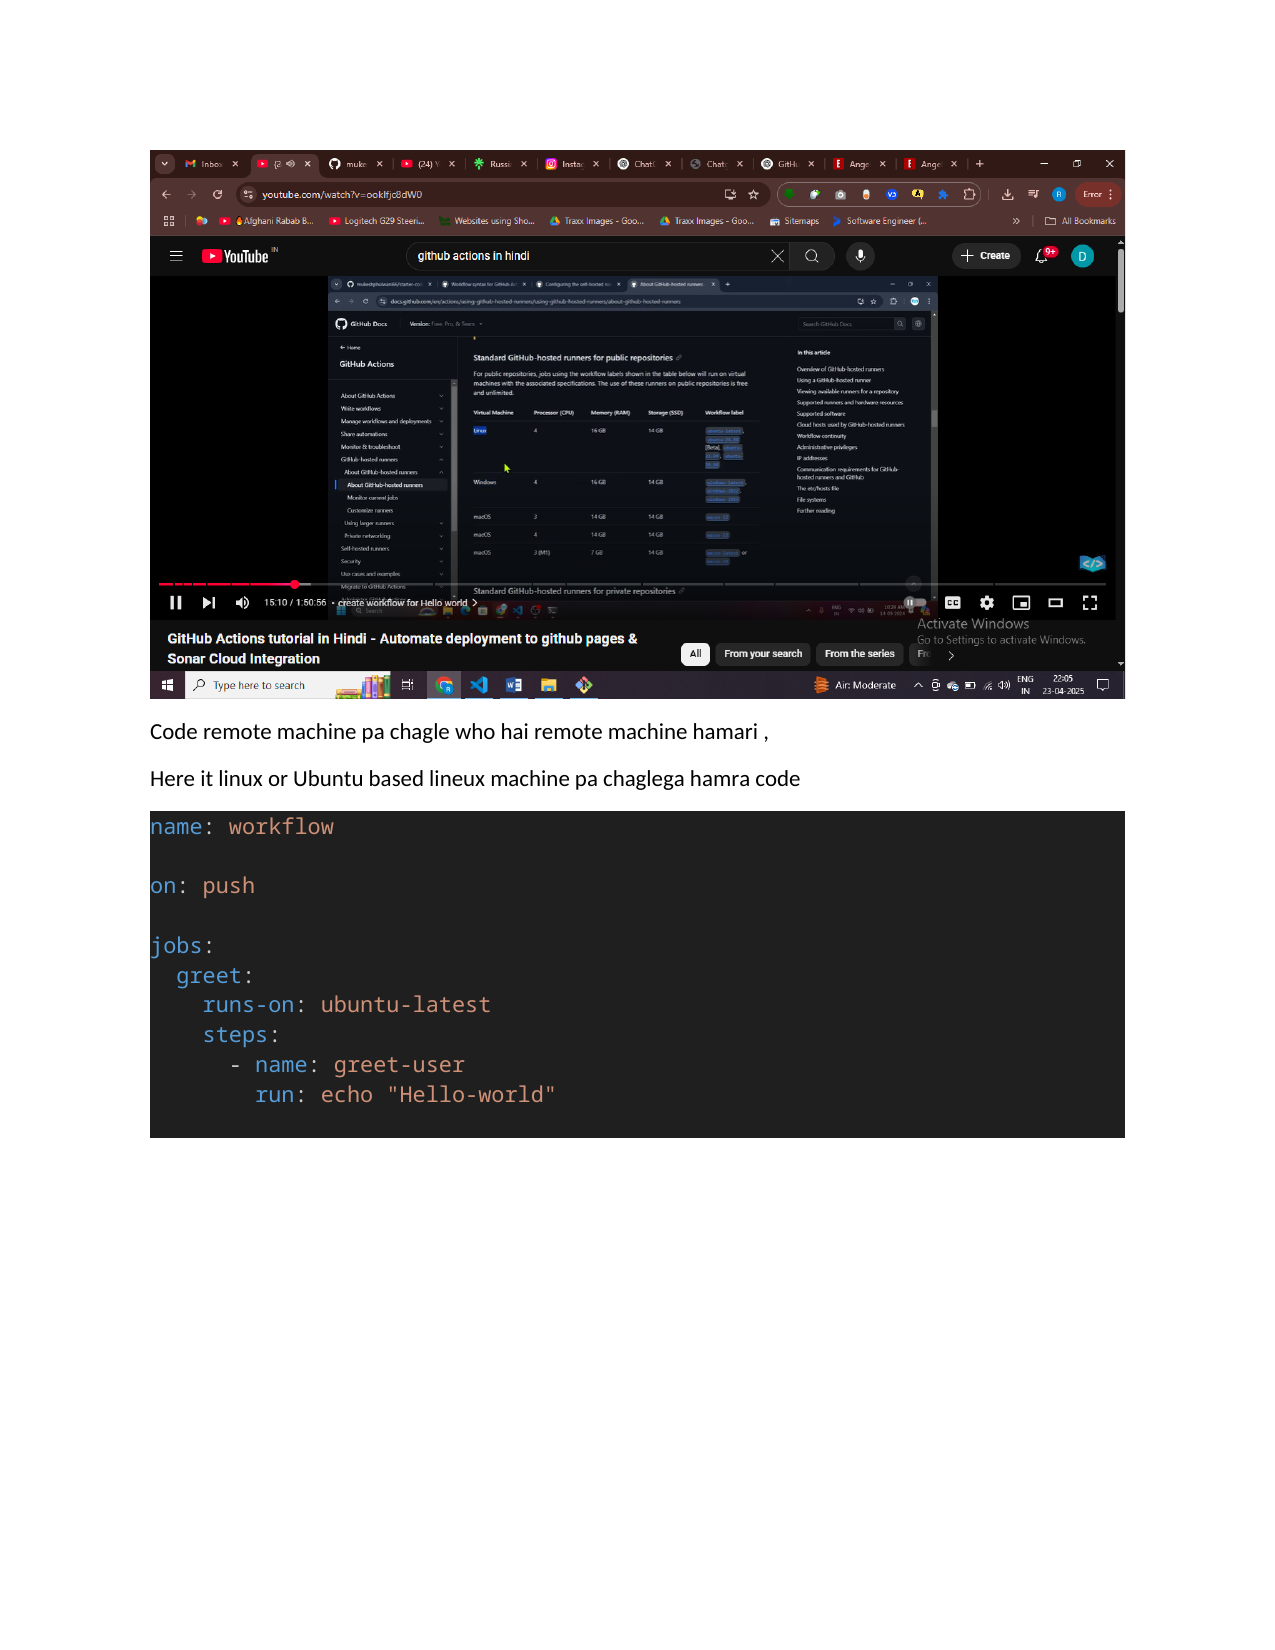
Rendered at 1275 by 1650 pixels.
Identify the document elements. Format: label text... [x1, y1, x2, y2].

text run: echo "Hello-world" [150, 1079, 1125, 1109]
text Code remote machine pa chagle who hai remote machine hamari , [150, 717, 1125, 745]
text Here it linux or Ubuntu based lineux machine pa chaglega hamra code [150, 764, 1125, 792]
picture [150, 150, 1125, 699]
text name: workflow [150, 811, 1125, 841]
text on: push [150, 870, 1125, 900]
text runs-on: ubuntu-latest [150, 989, 1125, 1019]
text - name: greet-user [150, 1049, 1125, 1079]
text greet: [150, 960, 1125, 989]
text jobs: [150, 930, 1125, 960]
text steps: [150, 1019, 1125, 1049]
